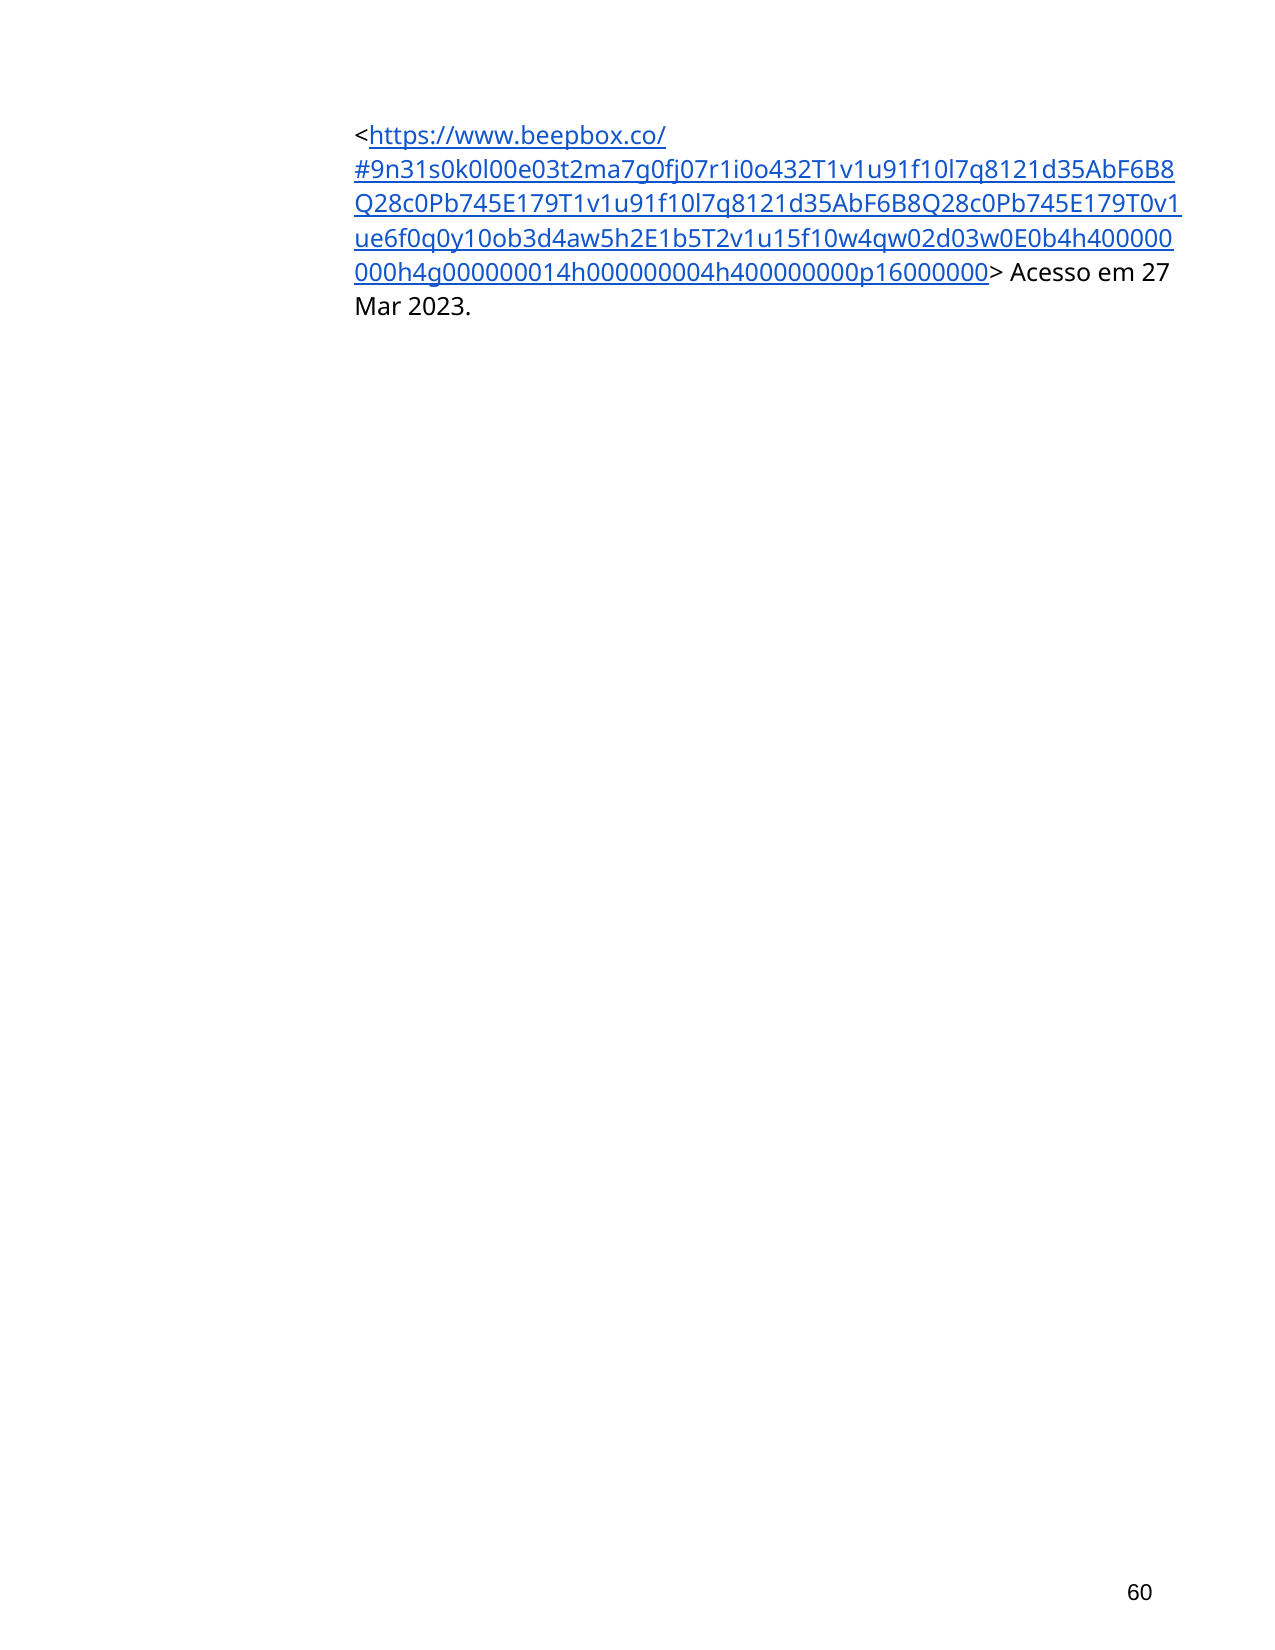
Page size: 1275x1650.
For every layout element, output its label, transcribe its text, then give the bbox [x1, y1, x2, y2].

text <https://www.beepbox.co/#9n31s0k0l00e03t2ma7g0fj07r1i0o432T1v1u91f10l7q8121d35AbF6B8Q28c0Pb745E179T1v1u91f10l7q8121d35AbF6B8Q28c0Pb745E179T0v1ue6f0q0y10ob3d4aw5h2E1b5T2v1u15f10w4qw02d03w0E0b4h400000000h4g000000014h000000004h400000000p16000000> Acesso em 27 Mar 2023. [354, 118, 1182, 215]
text <https://www.beepbox.co/#9n31s0k0l00e03t2ma7g0fj07r1i0o432T1v1u91f10l7q8121d35AbF6B8Q28c0Pb745E179T1v1u91f10l7q8121d35AbF6B8Q28c0Pb745E179T0v1ue6f0q0y10ob3d4aw5h2E1b5T2v1u15f10w4qw02d03w0E0b4h400000000h4g000000014h000000004h400000000p16000000> Acesso em 27 Mar 2023. [354, 217, 1182, 322]
